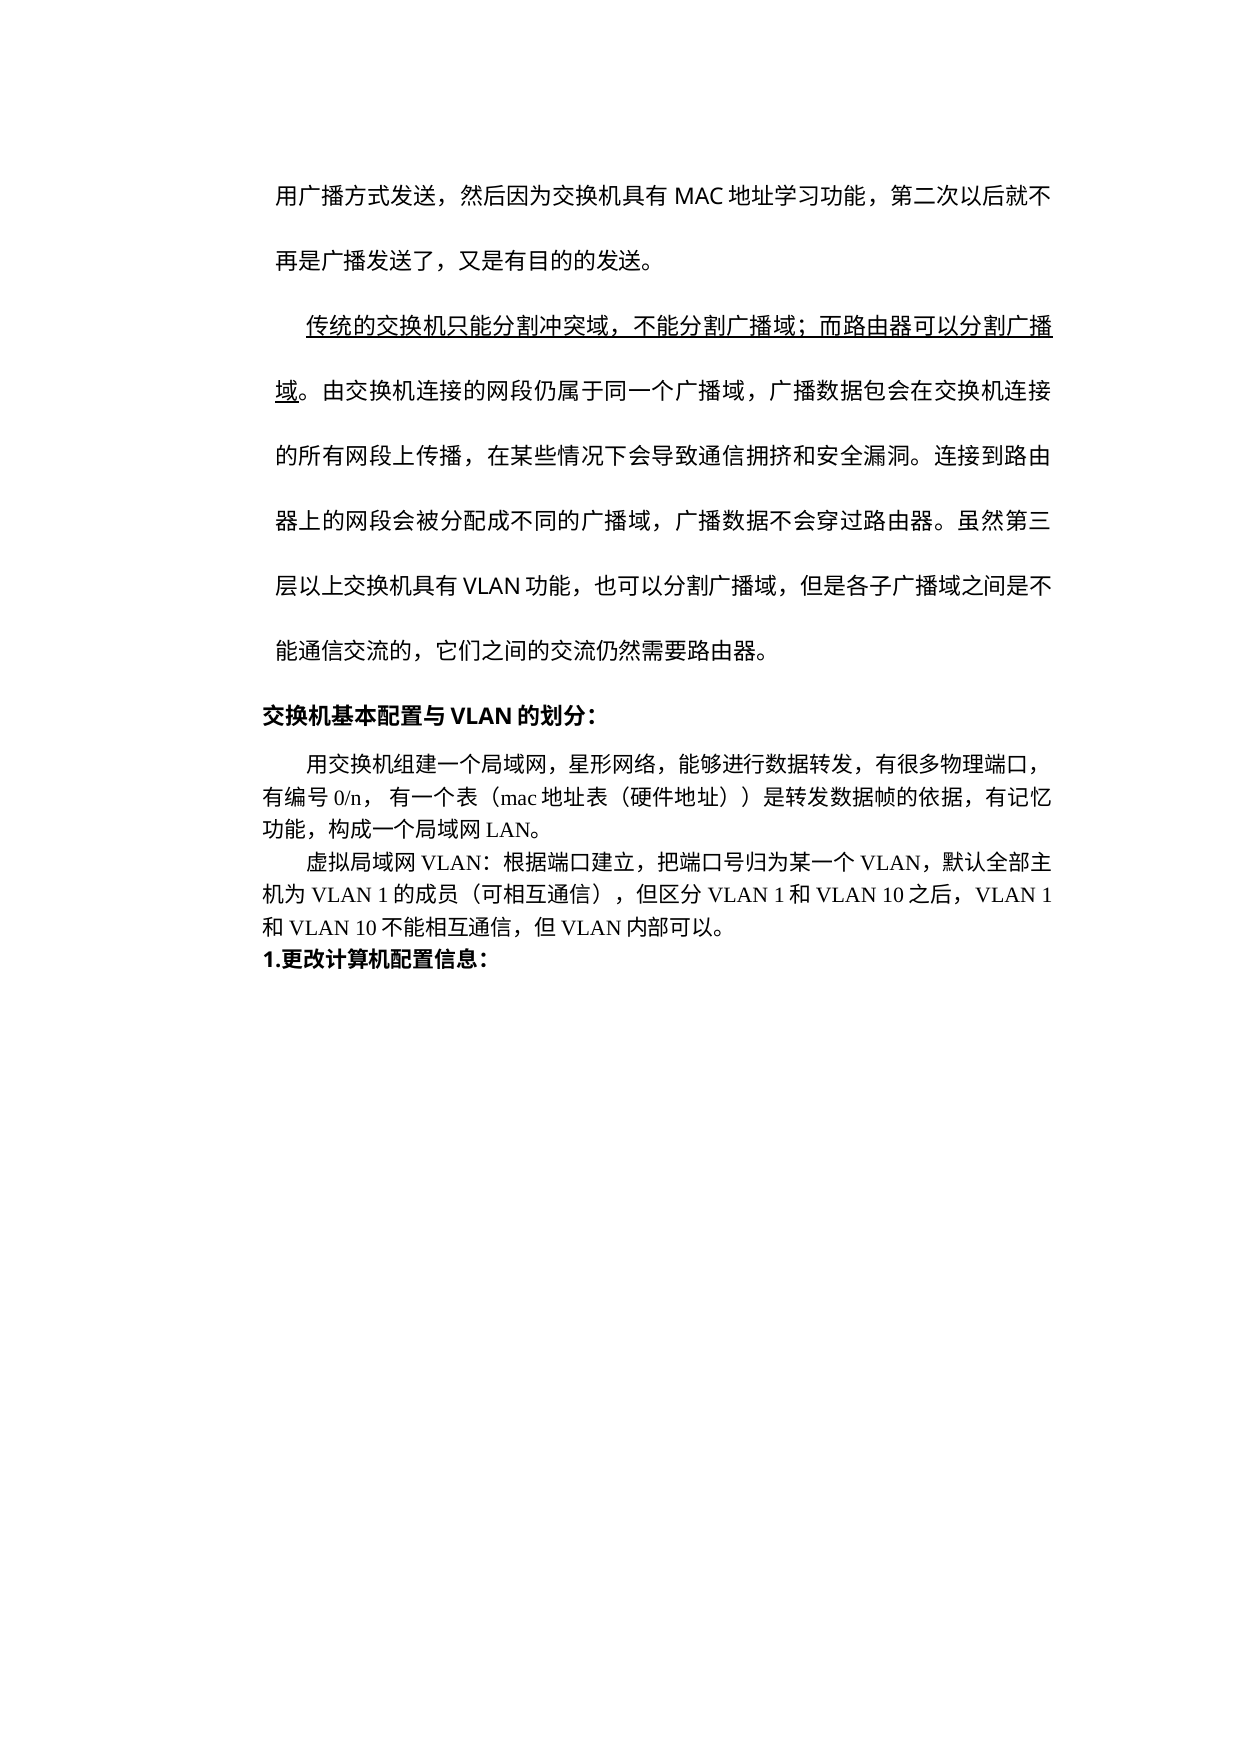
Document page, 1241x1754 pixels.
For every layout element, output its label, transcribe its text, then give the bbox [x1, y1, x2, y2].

text 1.更改计算机配置信息： [219, 942, 1053, 974]
text 交换机基本配置与VLAN的划分： [219, 682, 1053, 747]
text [275, 162, 1053, 292]
text 传统的交换机只能分割冲突域，不能分割广播域；而路由器可以分割广播域。由交换机连接的网段仍属于同一个广播域，广播数据包会在交换机连接的所有网段上传播，在某些情况下会导致通信拥挤和安全漏洞。连接到路由器上的网段会被分配成不同的广播域，广播数据不会穿过路由器。虽然第三层以上交换机具有VLAN功能，也可以分割广播域，但是各子广播域之间是不能通信交流的，它们之间的交流仍然需要路由器。 [275, 292, 1053, 682]
text 虚拟局域网VLAN：根据端口建立，把端口号归为某一个VLAN，默认全部主机为VLAN 1的成员（可相互通信），但区分VLAN 1和VLAN 10之后，VLAN 1和VLAN 10不能相互通信，但VLAN内部可以。 [262, 844, 1053, 942]
text 用交换机组建一个局域网，星形网络，能够进行数据转发，有很多物理端口，有编号0/n， 有一个表（mac地址表（硬件地址））是转发数据帧的依据，有记忆功能，构成一个局域网LAN。 [262, 747, 1053, 844]
